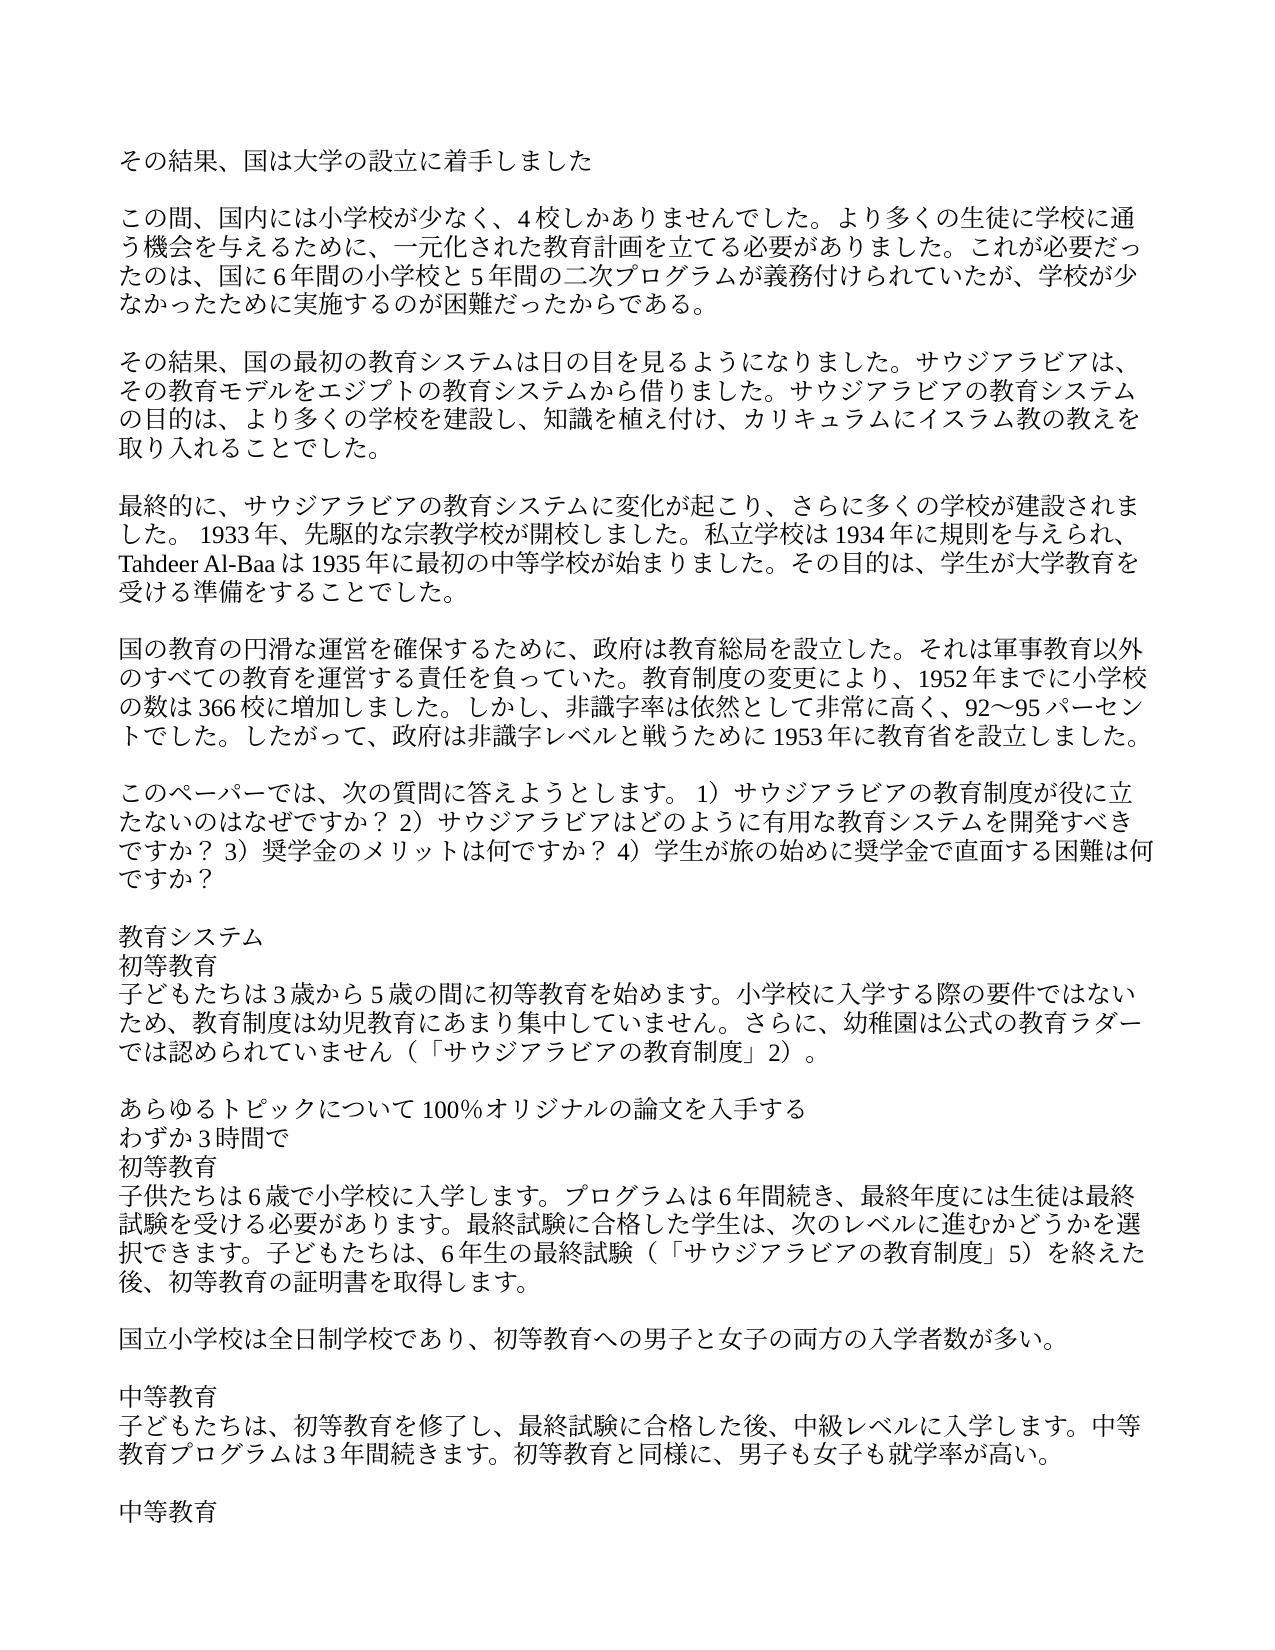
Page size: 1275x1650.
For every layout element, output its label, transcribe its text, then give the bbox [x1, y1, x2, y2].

text 中等教育 [118, 1498, 1157, 1527]
text その結果、国の最初の教育システムは日の目を見るようになりました。サウジアラビアは、その教育モデルをエジプトの教育システムから借りました。サウジアラビアの教育システムの目的は、より多くの学校を建設し、知識を植え付け、カリキュラムにイスラム教の教えを取り入れることでした。 [118, 348, 1157, 463]
text 初等教育 [118, 1153, 1157, 1182]
text 子どもたちは3歳から5歳の間に初等教育を始めます。小学校に入学する際の要件ではないため、教育制度は幼児教育にあまり集中していません。さらに、幼稚園は公式の教育ラダーでは認められていません（「サウジアラビアの教育制度」2）。 [118, 981, 1157, 1067]
text 国立小学校は全日制学校であり、初等教育への男子と女子の両方の入学者数が多い。 [118, 1326, 1157, 1354]
text 子どもたちは、初等教育を修了し、最終試験に合格した後、中級レベルに入学します。中等教育プログラムは3年間続きます。初等教育と同様に、男子も女子も就学率が高い。 [118, 1412, 1157, 1469]
text 子供たちは6歳で小学校に入学します。プログラムは6年間続き、最終年度には生徒は最終試験を受ける必要があります。最終試験に合格した学生は、次のレベルに進むかどうかを選択できます。子どもたちは、6年生の最終試験（「サウジアラビアの教育制度」5）を終えた後、初等教育の証明書を取得します。 [118, 1182, 1157, 1297]
text この間、国内には小学校が少なく、4校しかありませんでした。より多くの生徒に学校に通う機会を与えるために、一元化された教育計画を立てる必要がありました。これが必要だったのは、国に6年間の小学校と5年間の二次プログラムが義務付けられていたが、学校が少なかったために実施するのが困難だったからである。 [118, 204, 1157, 319]
text わずか3時間で [118, 1124, 1157, 1153]
text 初等教育 [118, 952, 1157, 981]
text あらゆるトピックについて100％オリジナルの論文を入手する [118, 1096, 1157, 1124]
text 教育システム [118, 923, 1157, 952]
text 国の教育の円滑な運営を確保するために、政府は教育総局を設立した。それは軍事教育以外のすべての教育を運営する責任を負っていた。教育制度の変更により、1952年までに小学校の数は366校に増加しました。しかし、非識字率は依然として非常に高く、92〜95パーセントでした。したがって、政府は非識字レベルと戦うために1953年に教育省を設立しました。 [118, 636, 1157, 751]
text 最終的に、サウジアラビアの教育システムに変化が起こり、さらに多くの学校が建設されました。 1933年、先駆的な宗教学校が開校しました。私立学校は1934年に規則を与えられ、Tahdeer Al-Baaは1935年に最初の中等学校が始まりました。その目的は、学生が大学教育を受ける準備をすることでした。 [118, 492, 1157, 607]
text 中等教育 [118, 1383, 1157, 1412]
text このペーパーでは、次の質問に答えようとします。 1）サウジアラビアの教育制度が役に立たないのはなぜですか？ 2）サウジアラビアはどのように有用な教育システムを開発すべきですか？ 3）奨学金のメリットは何ですか？ 4）学生が旅の始めに奨学金で直面する困難は何ですか？ [118, 779, 1157, 894]
text その結果、国は大学の設立に着手しました [118, 147, 1157, 176]
